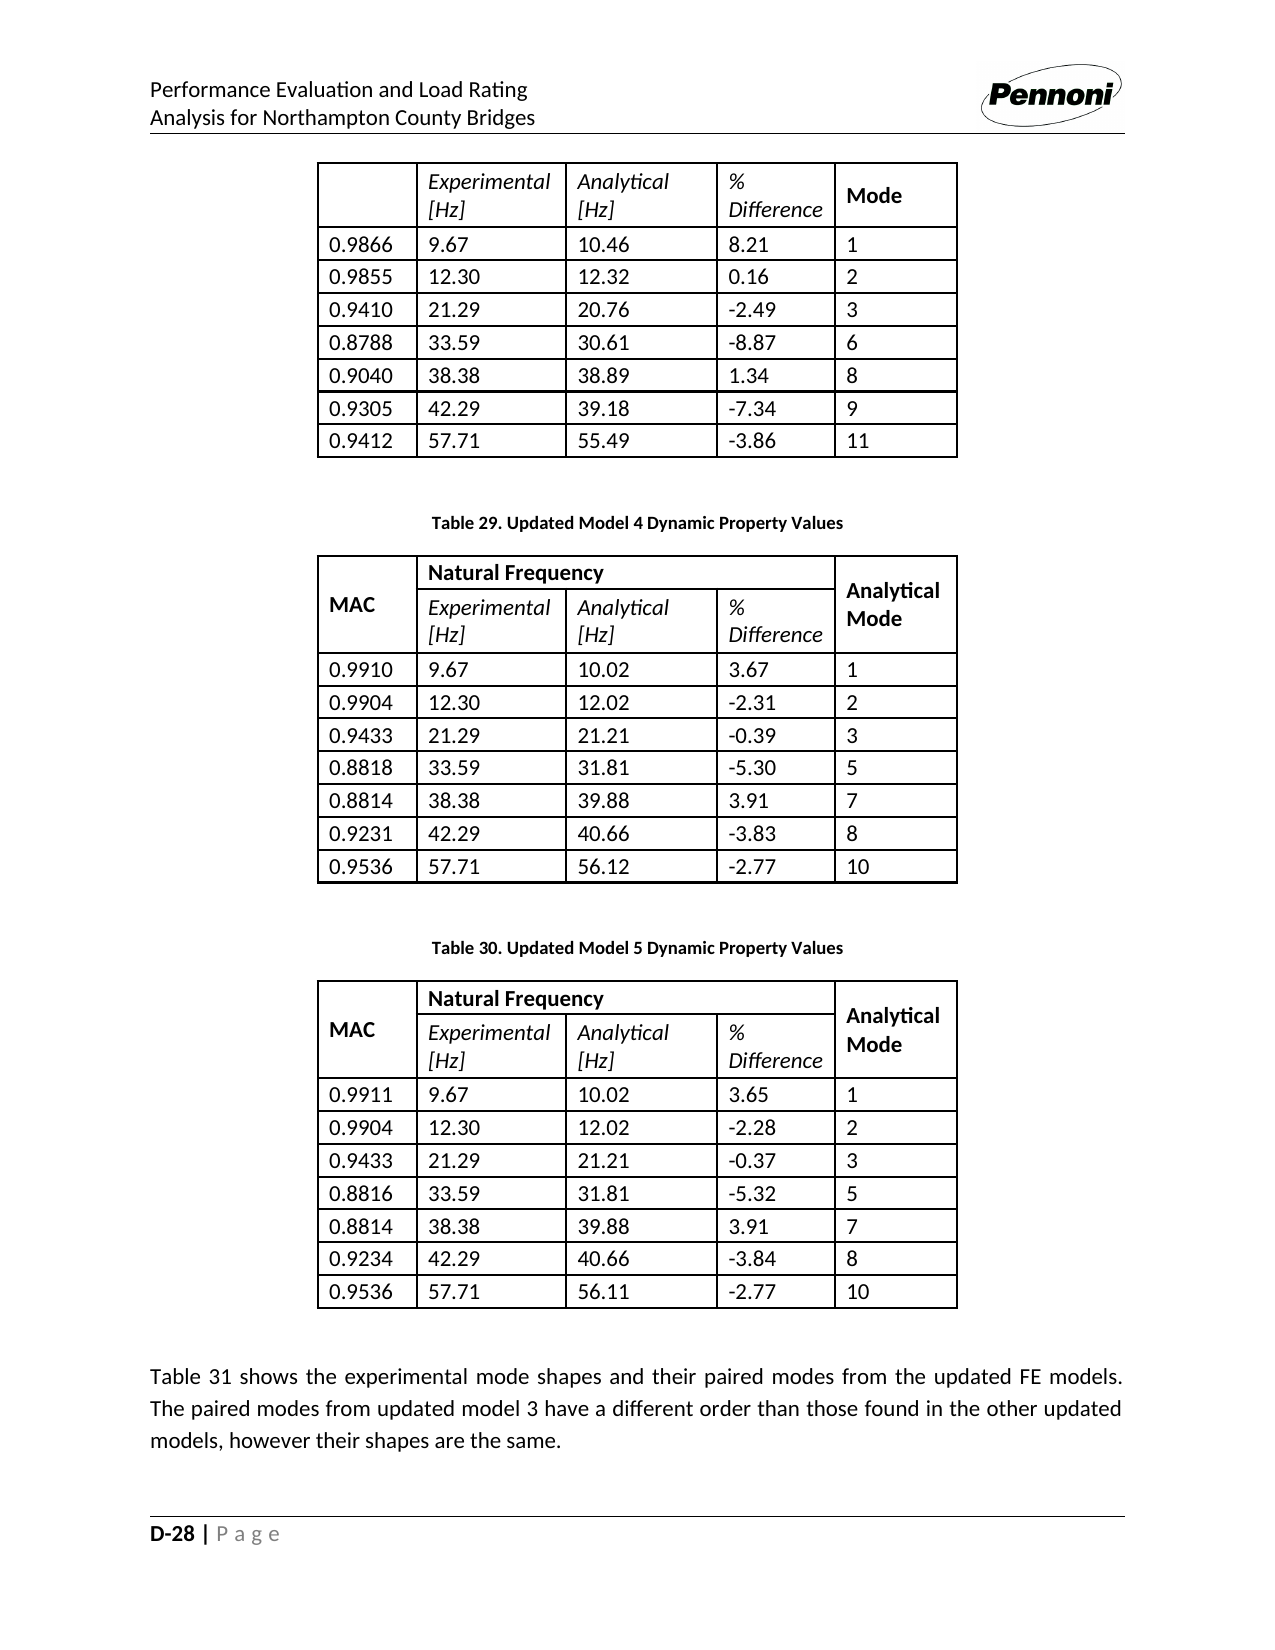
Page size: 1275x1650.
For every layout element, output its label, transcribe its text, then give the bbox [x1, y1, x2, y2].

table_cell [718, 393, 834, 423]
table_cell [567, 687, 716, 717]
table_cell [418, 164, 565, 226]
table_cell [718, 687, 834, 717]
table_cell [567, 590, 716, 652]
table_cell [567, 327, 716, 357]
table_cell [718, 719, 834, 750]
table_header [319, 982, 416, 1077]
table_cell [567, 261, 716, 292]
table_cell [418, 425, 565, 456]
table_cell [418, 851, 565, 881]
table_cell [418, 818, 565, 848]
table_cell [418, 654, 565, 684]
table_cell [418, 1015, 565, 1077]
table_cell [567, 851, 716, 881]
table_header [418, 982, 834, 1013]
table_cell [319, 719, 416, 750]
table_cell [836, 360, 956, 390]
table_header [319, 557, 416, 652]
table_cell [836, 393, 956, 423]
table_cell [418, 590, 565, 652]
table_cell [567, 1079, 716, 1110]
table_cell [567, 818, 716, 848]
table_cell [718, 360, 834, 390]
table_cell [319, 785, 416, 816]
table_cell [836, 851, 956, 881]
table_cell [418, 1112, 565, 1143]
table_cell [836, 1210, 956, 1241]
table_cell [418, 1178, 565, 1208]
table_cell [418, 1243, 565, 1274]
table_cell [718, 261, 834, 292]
picture [976, 61, 1125, 132]
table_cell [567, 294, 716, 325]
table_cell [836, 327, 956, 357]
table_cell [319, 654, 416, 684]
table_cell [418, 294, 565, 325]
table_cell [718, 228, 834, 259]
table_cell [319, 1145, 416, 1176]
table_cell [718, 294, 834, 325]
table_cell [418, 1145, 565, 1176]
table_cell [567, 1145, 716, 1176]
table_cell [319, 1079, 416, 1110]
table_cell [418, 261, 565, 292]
text Table 30. Updated Model 5 Dynamic Property Values [150, 936, 1125, 959]
text Table 29. Updated Model 4 Dynamic Property Values [150, 511, 1125, 534]
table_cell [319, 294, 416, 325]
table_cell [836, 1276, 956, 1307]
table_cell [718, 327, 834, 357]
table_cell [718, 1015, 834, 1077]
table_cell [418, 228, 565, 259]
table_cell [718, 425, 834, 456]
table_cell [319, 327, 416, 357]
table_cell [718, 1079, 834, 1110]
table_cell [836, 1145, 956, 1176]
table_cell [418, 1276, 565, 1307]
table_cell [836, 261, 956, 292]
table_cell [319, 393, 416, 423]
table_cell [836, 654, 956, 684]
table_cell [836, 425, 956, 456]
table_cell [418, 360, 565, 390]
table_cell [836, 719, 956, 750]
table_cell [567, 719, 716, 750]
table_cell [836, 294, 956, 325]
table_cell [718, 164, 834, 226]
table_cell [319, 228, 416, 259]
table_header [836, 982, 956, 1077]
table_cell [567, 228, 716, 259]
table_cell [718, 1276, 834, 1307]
text Table 31 shows the experimental mode shapes and their paired modes from the updated FE models. The paired modes from updated model 3 have a different order than those found in the other updated models, however their shapes are the same. [150, 1362, 1125, 1454]
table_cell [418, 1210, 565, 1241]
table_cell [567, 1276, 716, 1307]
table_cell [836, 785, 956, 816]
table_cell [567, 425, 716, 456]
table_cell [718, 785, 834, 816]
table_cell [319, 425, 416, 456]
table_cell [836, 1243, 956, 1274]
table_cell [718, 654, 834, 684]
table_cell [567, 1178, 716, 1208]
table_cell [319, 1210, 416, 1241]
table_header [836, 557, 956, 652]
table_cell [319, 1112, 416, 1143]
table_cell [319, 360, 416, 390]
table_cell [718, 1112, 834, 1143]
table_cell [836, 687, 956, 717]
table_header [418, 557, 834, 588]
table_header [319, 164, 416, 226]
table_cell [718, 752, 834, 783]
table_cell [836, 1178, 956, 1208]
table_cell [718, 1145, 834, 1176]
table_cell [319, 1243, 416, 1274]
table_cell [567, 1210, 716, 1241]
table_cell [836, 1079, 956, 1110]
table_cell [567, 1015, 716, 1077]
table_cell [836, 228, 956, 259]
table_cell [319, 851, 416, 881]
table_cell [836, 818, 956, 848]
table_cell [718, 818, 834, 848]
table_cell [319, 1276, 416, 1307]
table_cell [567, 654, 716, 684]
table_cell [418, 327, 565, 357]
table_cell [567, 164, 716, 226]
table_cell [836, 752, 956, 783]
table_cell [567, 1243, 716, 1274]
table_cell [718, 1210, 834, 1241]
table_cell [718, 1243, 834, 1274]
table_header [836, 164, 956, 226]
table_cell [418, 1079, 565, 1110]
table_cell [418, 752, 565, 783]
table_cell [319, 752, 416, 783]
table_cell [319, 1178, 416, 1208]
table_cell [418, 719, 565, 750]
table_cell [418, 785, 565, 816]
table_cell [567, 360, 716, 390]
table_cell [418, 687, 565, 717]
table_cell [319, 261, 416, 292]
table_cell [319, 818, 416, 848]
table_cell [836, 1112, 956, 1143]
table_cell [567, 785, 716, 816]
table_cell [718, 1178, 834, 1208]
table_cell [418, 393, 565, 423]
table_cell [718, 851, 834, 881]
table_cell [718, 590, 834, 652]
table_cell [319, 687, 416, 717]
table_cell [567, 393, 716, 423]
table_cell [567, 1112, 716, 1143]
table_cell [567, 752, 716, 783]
